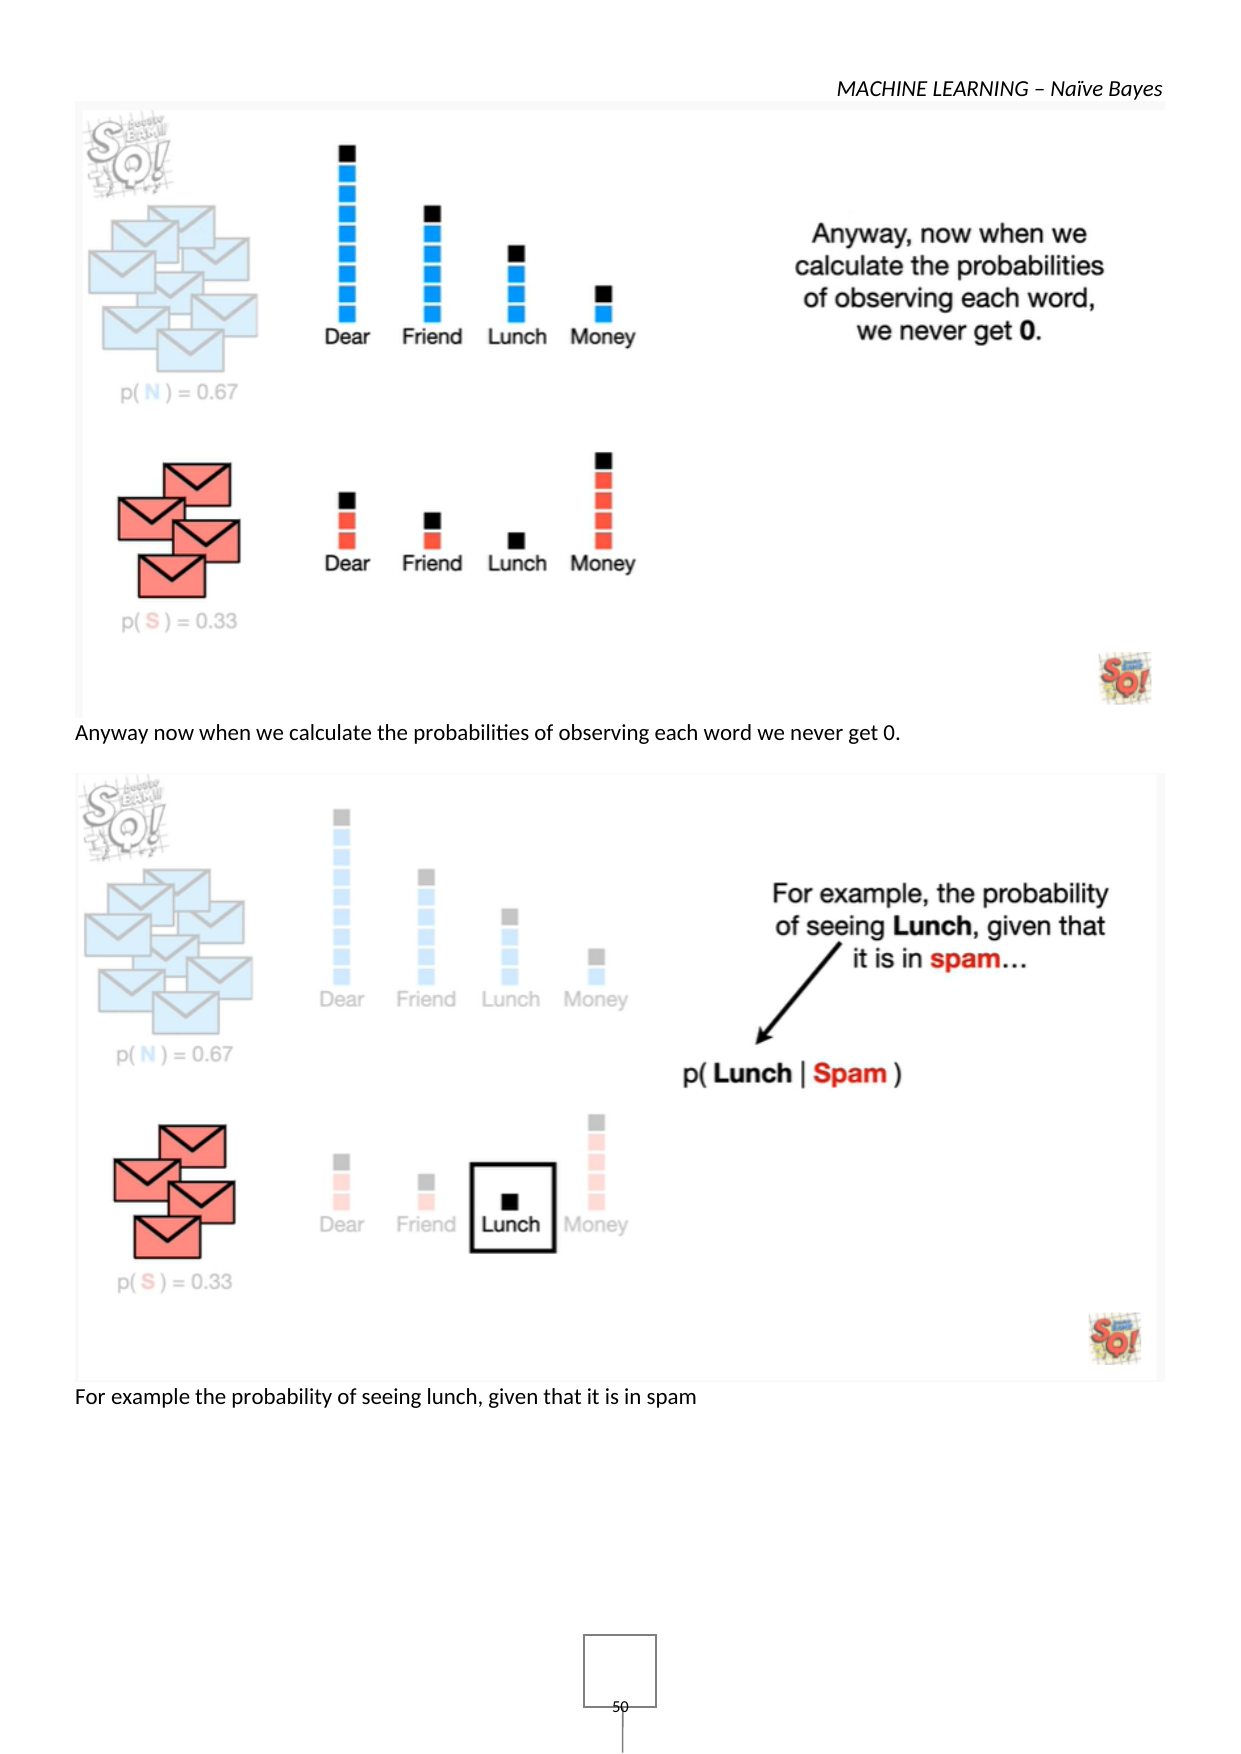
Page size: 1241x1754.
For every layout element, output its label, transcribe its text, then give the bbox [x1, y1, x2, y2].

text For example the probability of seeing lunch, given that it is in spam [75, 1382, 1165, 1410]
text Anyway now when we calculate the probabilities of observing each word we never get 0. [75, 718, 1165, 746]
picture [75, 101, 1166, 718]
picture [75, 773, 1166, 1382]
